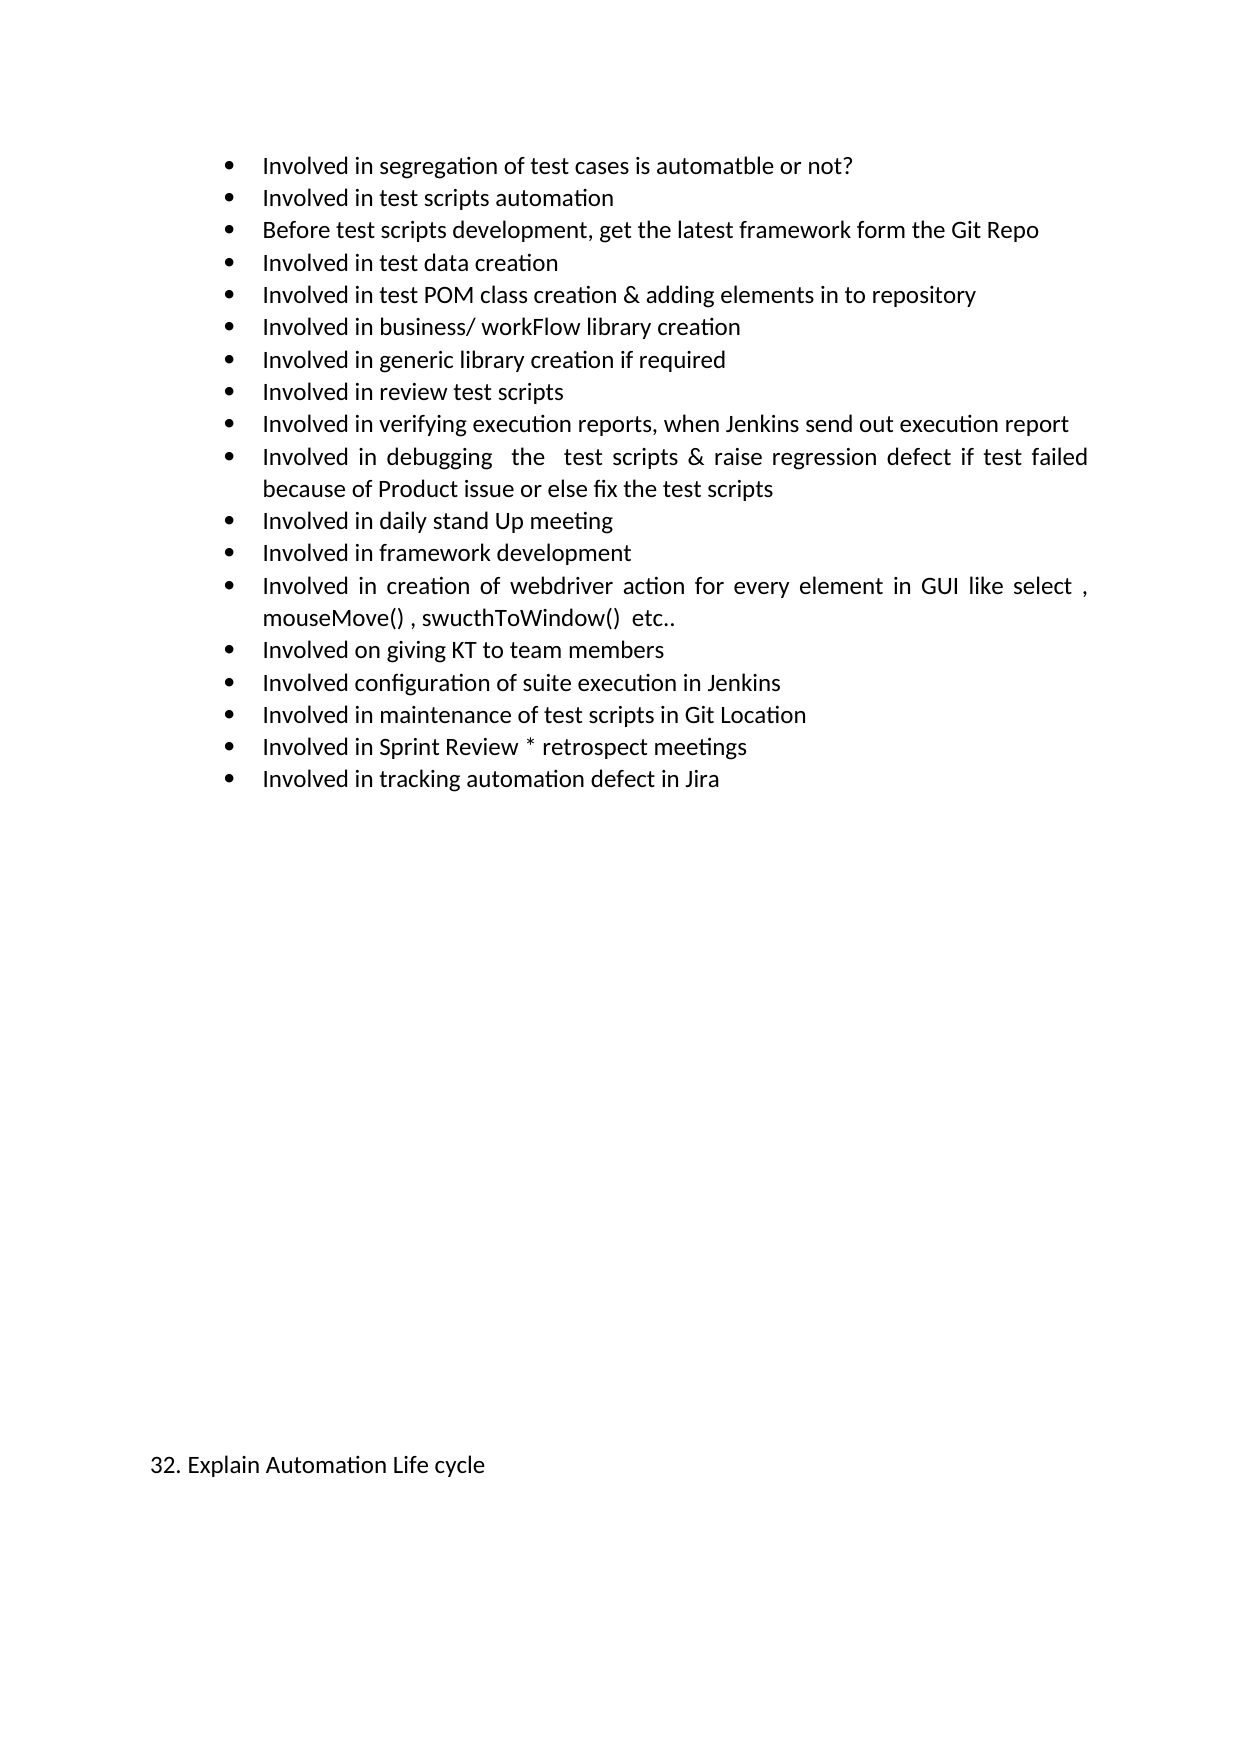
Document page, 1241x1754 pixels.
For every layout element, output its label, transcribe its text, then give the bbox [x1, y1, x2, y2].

list Involved in test scripts automation [225, 182, 1090, 213]
list Involved in debugging the test scripts & raise regression defect if test failed because of Product issue or else fix the test scripts [225, 441, 1090, 503]
list Involved in test data creation [225, 247, 1090, 277]
list Involved in maintenance of test scripts in Git Location [225, 699, 1090, 729]
list Involved in Sprint Review * retrospect meetings [225, 731, 1090, 762]
list Involved in test POM class creation & adding elements in to repository [225, 279, 1090, 310]
list Involved in segregation of test cases is automatble or not? [225, 150, 1090, 181]
list Involved on giving KT to team members [225, 634, 1090, 665]
list Involved in review test scripts [225, 376, 1090, 407]
list Before test scripts development, get the latest framework form the Git Repo [225, 214, 1090, 245]
list Involved in framework development [225, 537, 1090, 568]
list Involved configuration of suite execution in Jenkins [225, 667, 1090, 697]
list Explain Automation Life cycle [150, 1449, 1090, 1479]
list Involved in generic library creation if required [225, 344, 1090, 374]
list Involved in daily stand Up meeting [225, 505, 1090, 536]
list Involved in creation of webdriver action for every element in GUI like select , mouseMove() , swucthToWindow() etc.. [225, 570, 1090, 633]
list Involved in verifying execution reports, when Jenkins send out execution report [225, 408, 1090, 439]
list Involved in business/ workFlow library creation [225, 311, 1090, 342]
list Involved in tracking automation defect in Jira [225, 763, 1090, 794]
